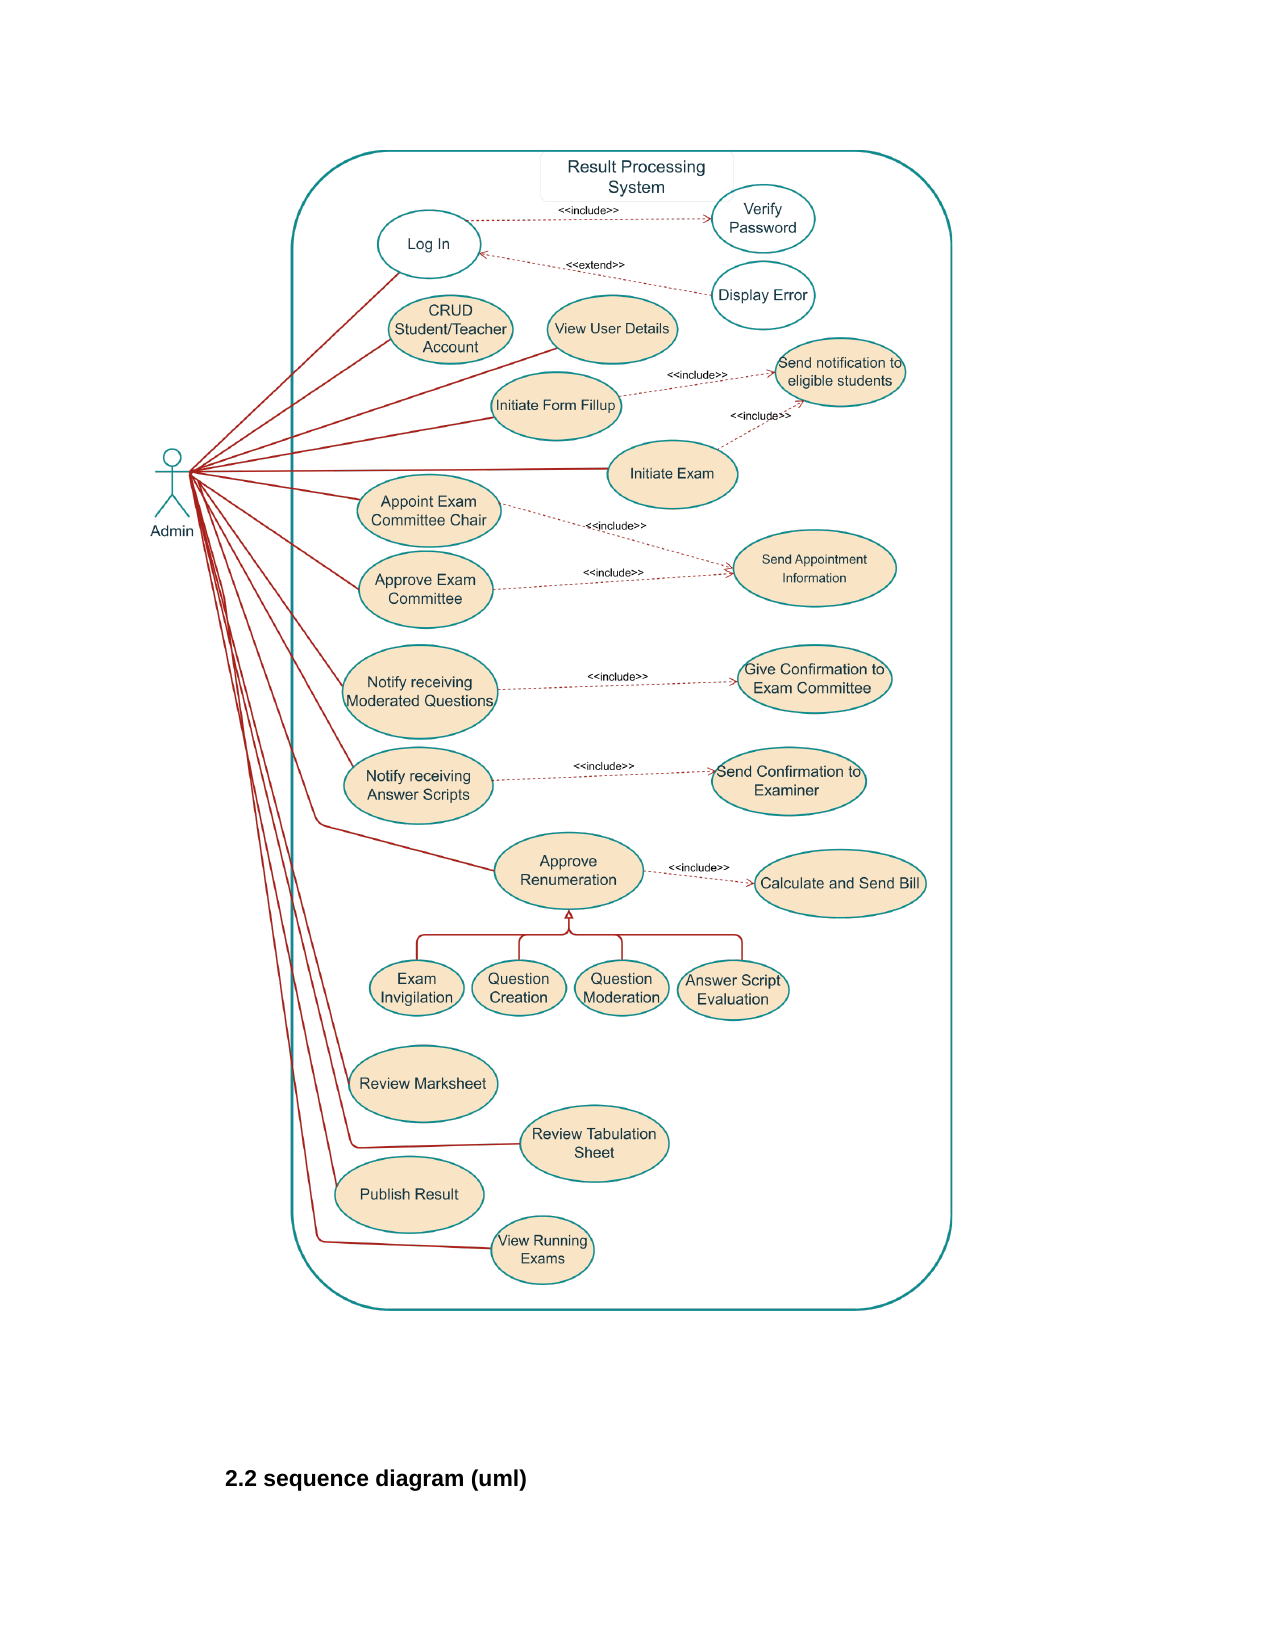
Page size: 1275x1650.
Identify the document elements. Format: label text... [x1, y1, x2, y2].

text 2.2 sequence diagram (uml) [150, 1465, 1125, 1492]
picture [150, 150, 953, 1311]
